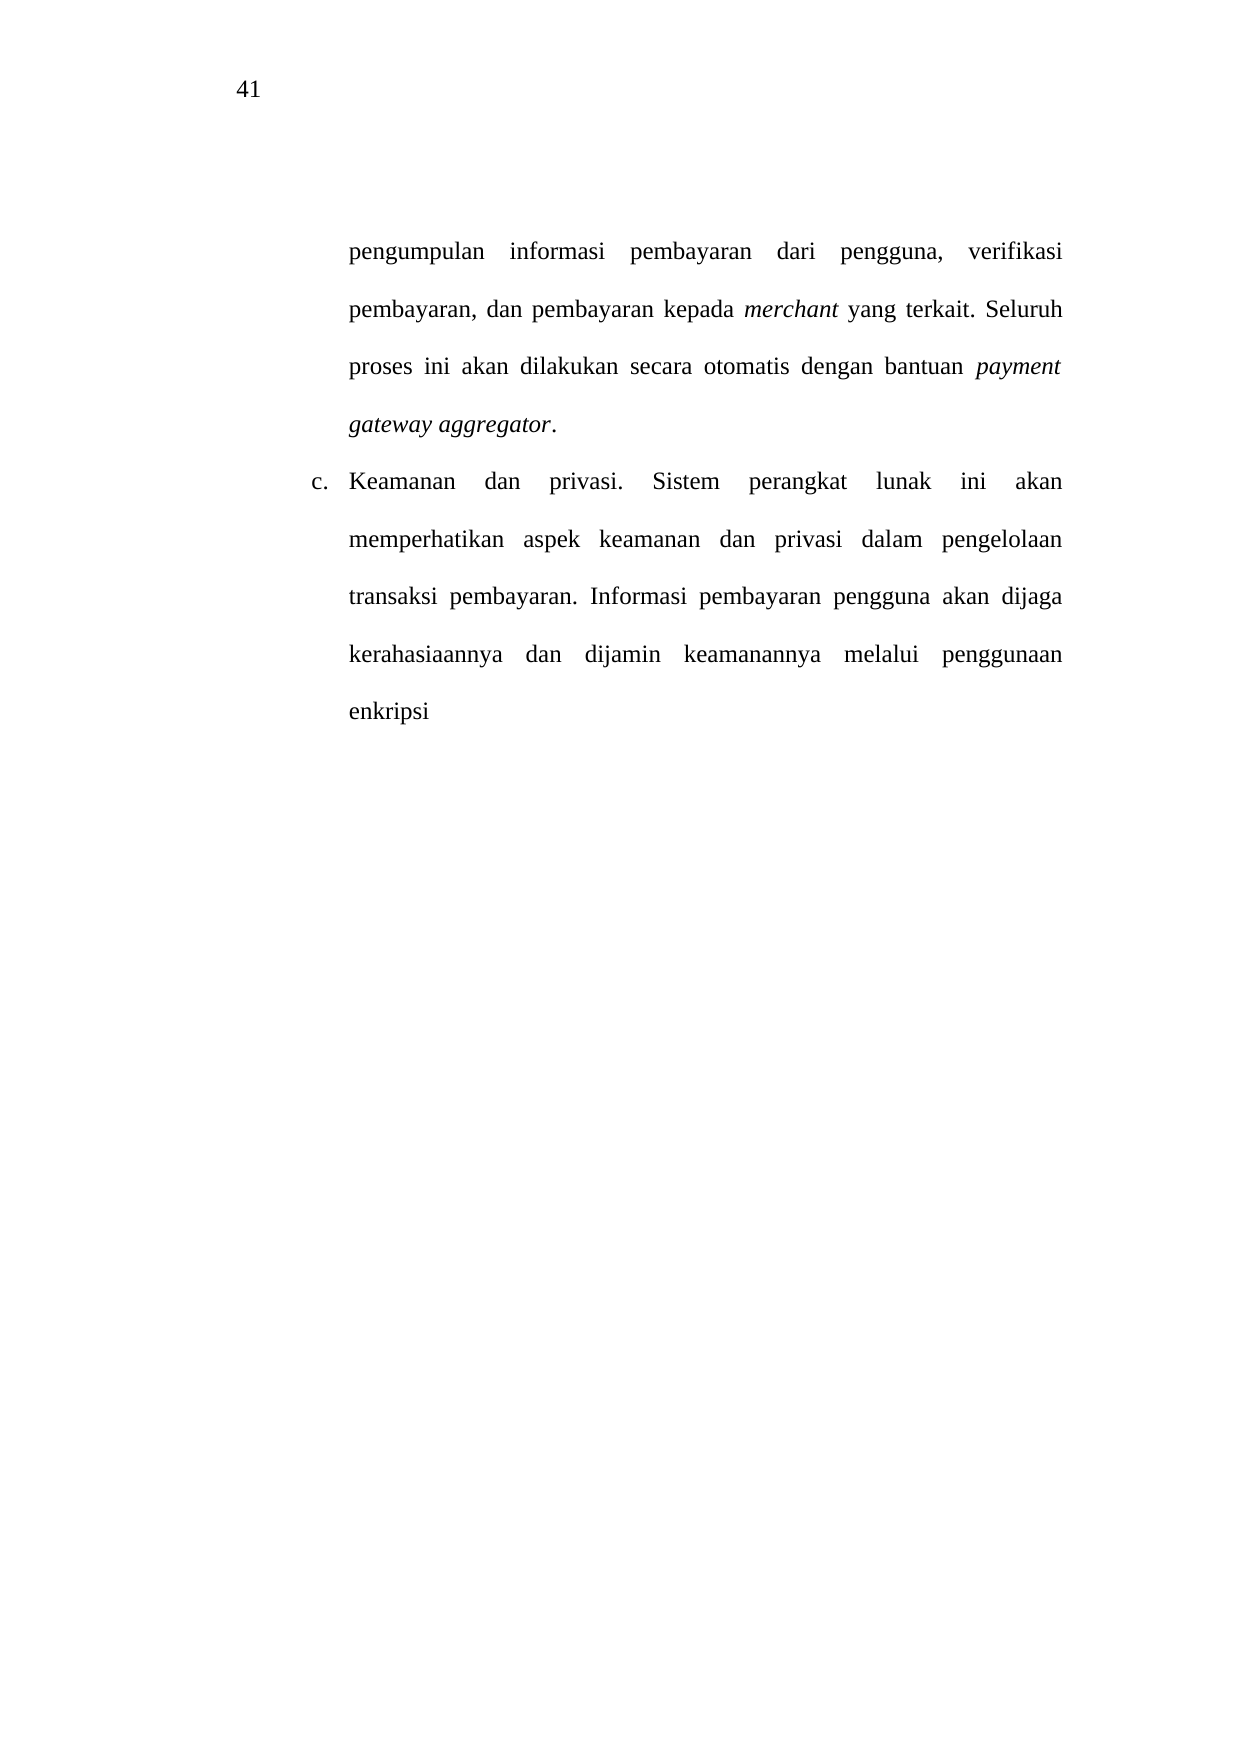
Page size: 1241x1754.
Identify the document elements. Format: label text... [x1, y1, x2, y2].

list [311, 236, 1063, 437]
list Keamanan dan privasi. Sistem perangkat lunak ini akan memperhatikan aspek keamanan dan privasi dalam pengelolaan transaksi pembayaran. Informasi pembayaran pengguna akan dijaga kerahasiaannya dan dijamin keamanannya melalui penggunaan enkripsi [311, 466, 1063, 725]
